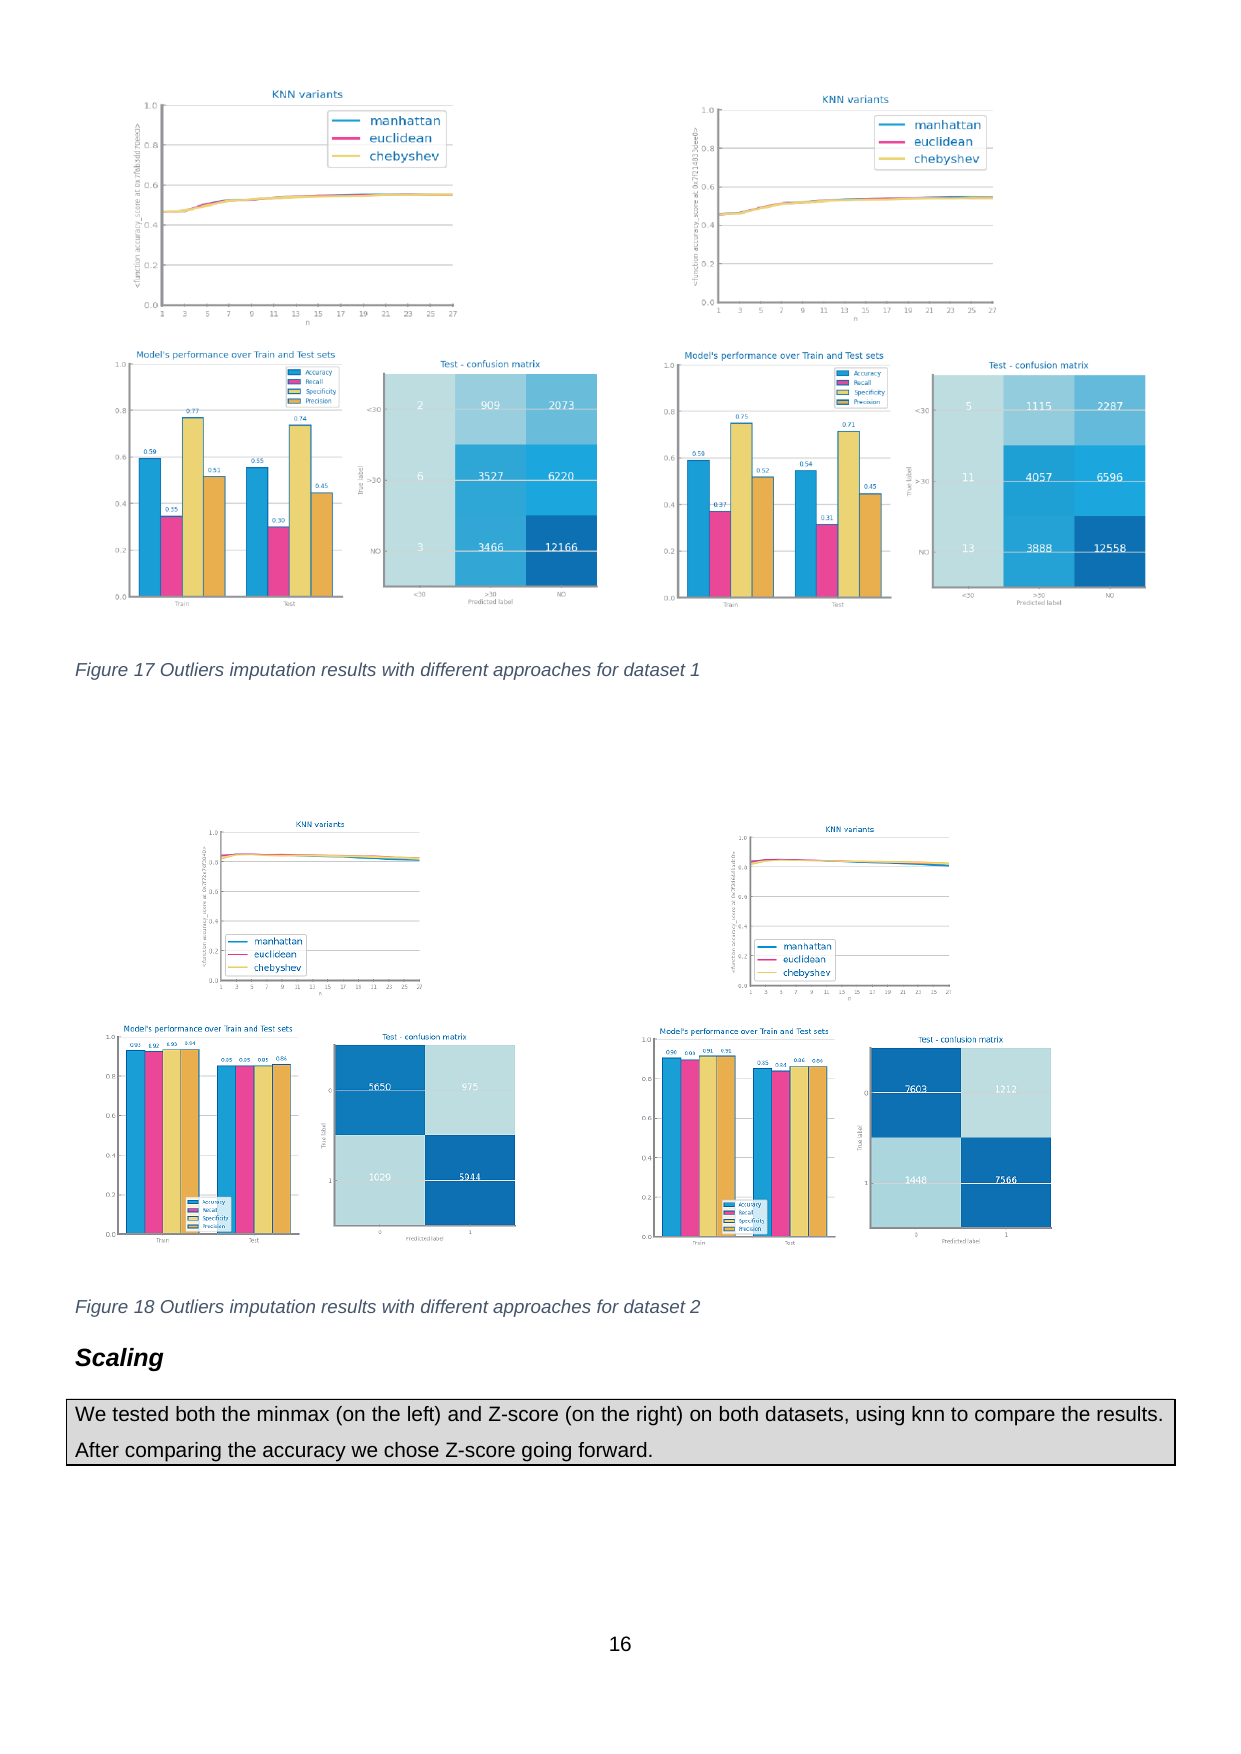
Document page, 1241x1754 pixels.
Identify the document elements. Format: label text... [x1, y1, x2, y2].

picture [75, 701, 1166, 1285]
picture [75, 75, 1165, 648]
text Figure 18 Outliers imputation results with different approaches for dataset 2 [75, 1296, 1165, 1318]
text Figure 17 Outliers imputation results with different approaches for dataset 1 [75, 659, 1165, 681]
subtitle Scaling [75, 1343, 1165, 1372]
text We tested both the minmax (on the left) and Z-score (on the right) on both datasets, using knn to compare the results. After comparing the accuracy we chose Z-score going forward. [67, 1400, 1174, 1464]
